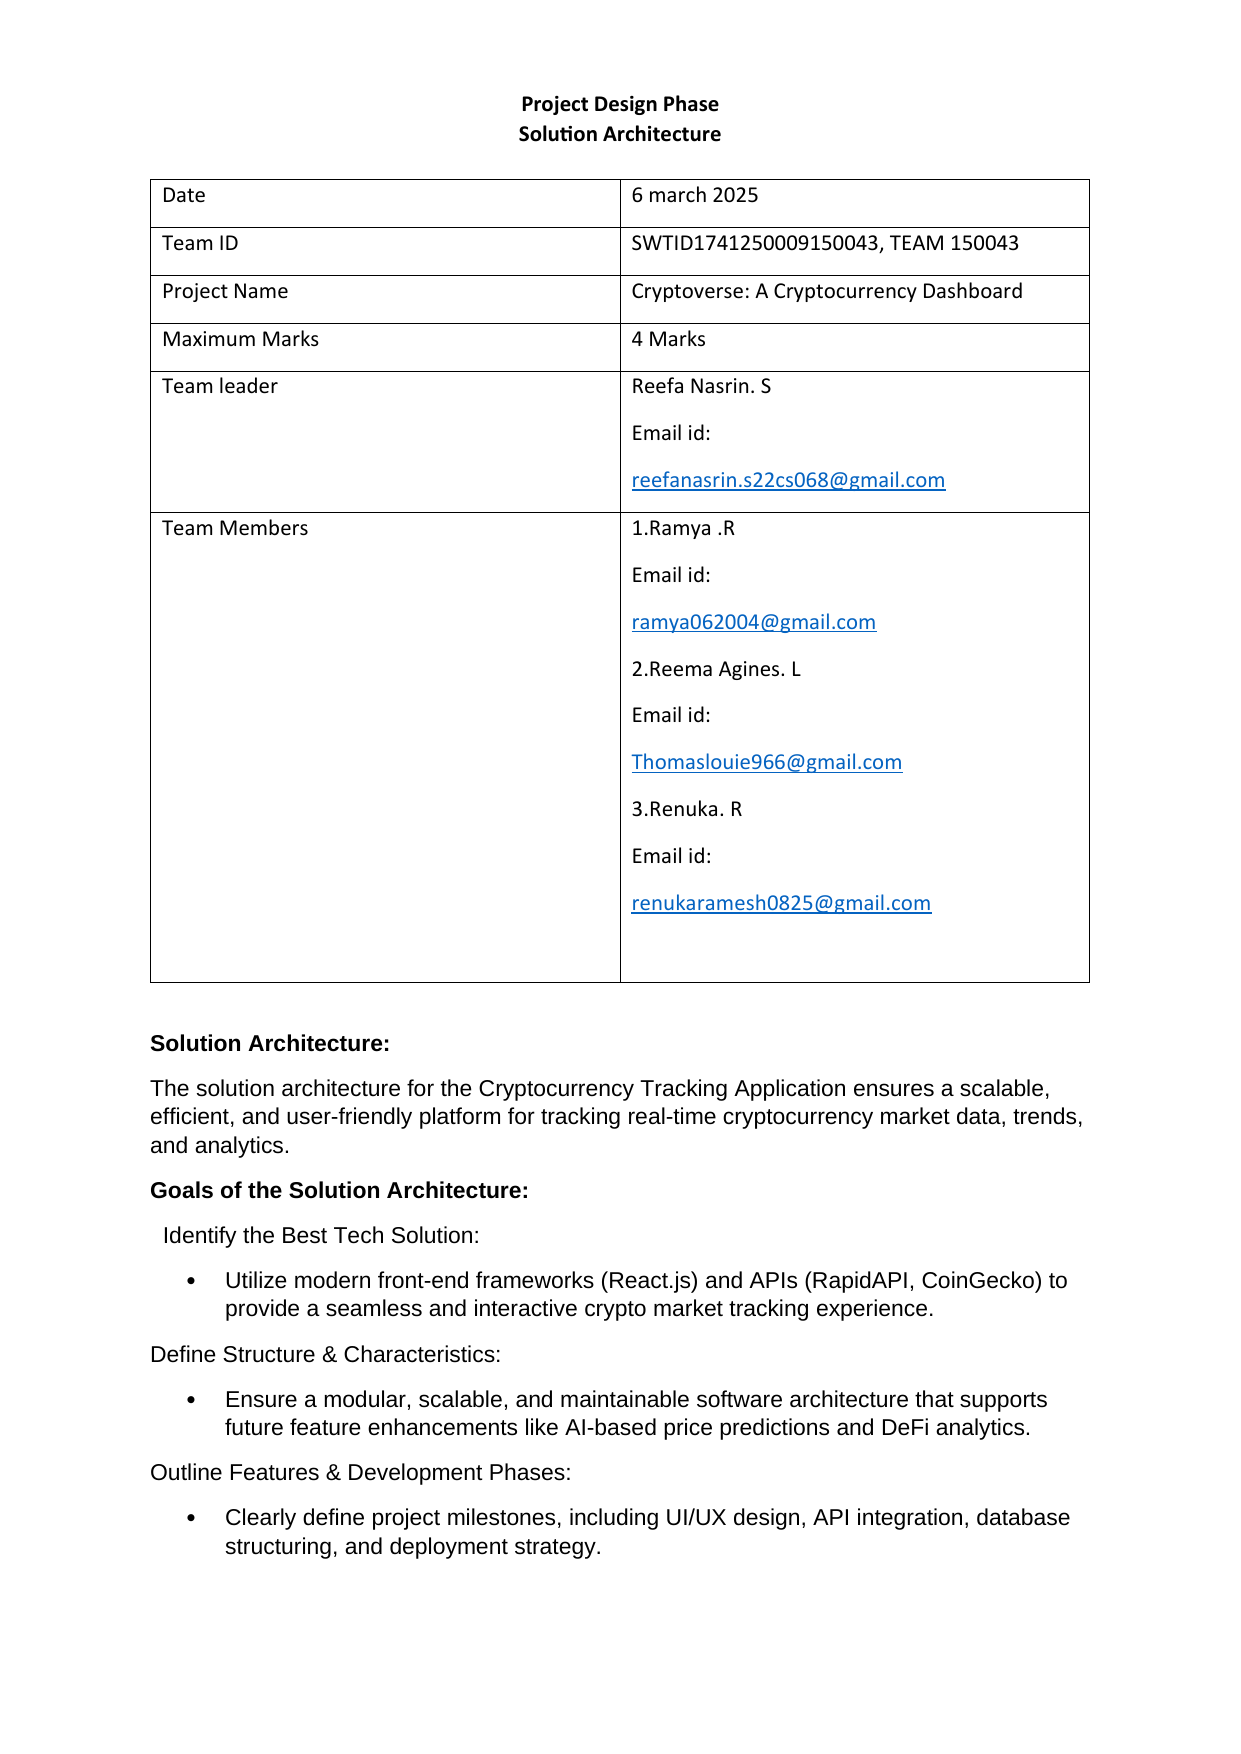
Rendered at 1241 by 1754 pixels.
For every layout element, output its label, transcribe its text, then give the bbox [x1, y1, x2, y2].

list Clearly define project milestones, including UI/UX design, API integration, database structuring, and deployment strategy. [187, 1504, 1090, 1559]
table_cell Reefa Nasrin. S Email id: reefanasrin.s22cs068@gmail.com [621, 372, 1089, 512]
text Project Design Phase [150, 89, 1090, 117]
table_cell 4 Marks [621, 324, 1089, 371]
text The solution architecture for the Cryptocurrency Tracking Application ensures a scalable, efficient, and user-friendly platform for tracking real-time cryptocurrency market data, trends, and analytics. [150, 1075, 1090, 1158]
table_cell Team ID [151, 228, 620, 275]
list Utilize modern front-end frameworks (React.js) and APIs (RapidAPI, CoinGecko) to provide a seamless and interactive crypto market tracking experience. [187, 1267, 1090, 1322]
table_cell Team Members [151, 513, 620, 982]
table_cell Team leader [151, 372, 620, 512]
table_header 6 march 2025 [621, 180, 1089, 227]
table_cell SWTID1741250009150043, TEAM 150043 [621, 228, 1089, 275]
text Identify the Best Tech Solution: [150, 1222, 1090, 1248]
text Solution Architecture [150, 119, 1090, 147]
table_cell 1.Ramya .R Email id: ramya062004@gmail.com 2.Reema Agines. L Email id: Thomaslouie966@gmail.com 3.Renuka. R Email id: renukaramesh0825@gmail.com [621, 513, 1089, 982]
text Goals of the Solution Architecture: [150, 1177, 1090, 1203]
text Solution Architecture: [150, 1030, 1090, 1056]
list Ensure a modular, scalable, and maintainable software architecture that supports future feature enhancements like AI-based price predictions and DeFi analytics. [187, 1386, 1090, 1440]
table_cell Cryptoverse: A Cryptocurrency Dashboard [621, 276, 1089, 323]
text Outline Features & Development Phases: [150, 1459, 1090, 1486]
table_header Date [151, 180, 620, 227]
table_cell Project Name [151, 276, 620, 323]
text Define Structure & Characteristics: [150, 1341, 1090, 1367]
table_cell Maximum Marks [151, 324, 620, 371]
